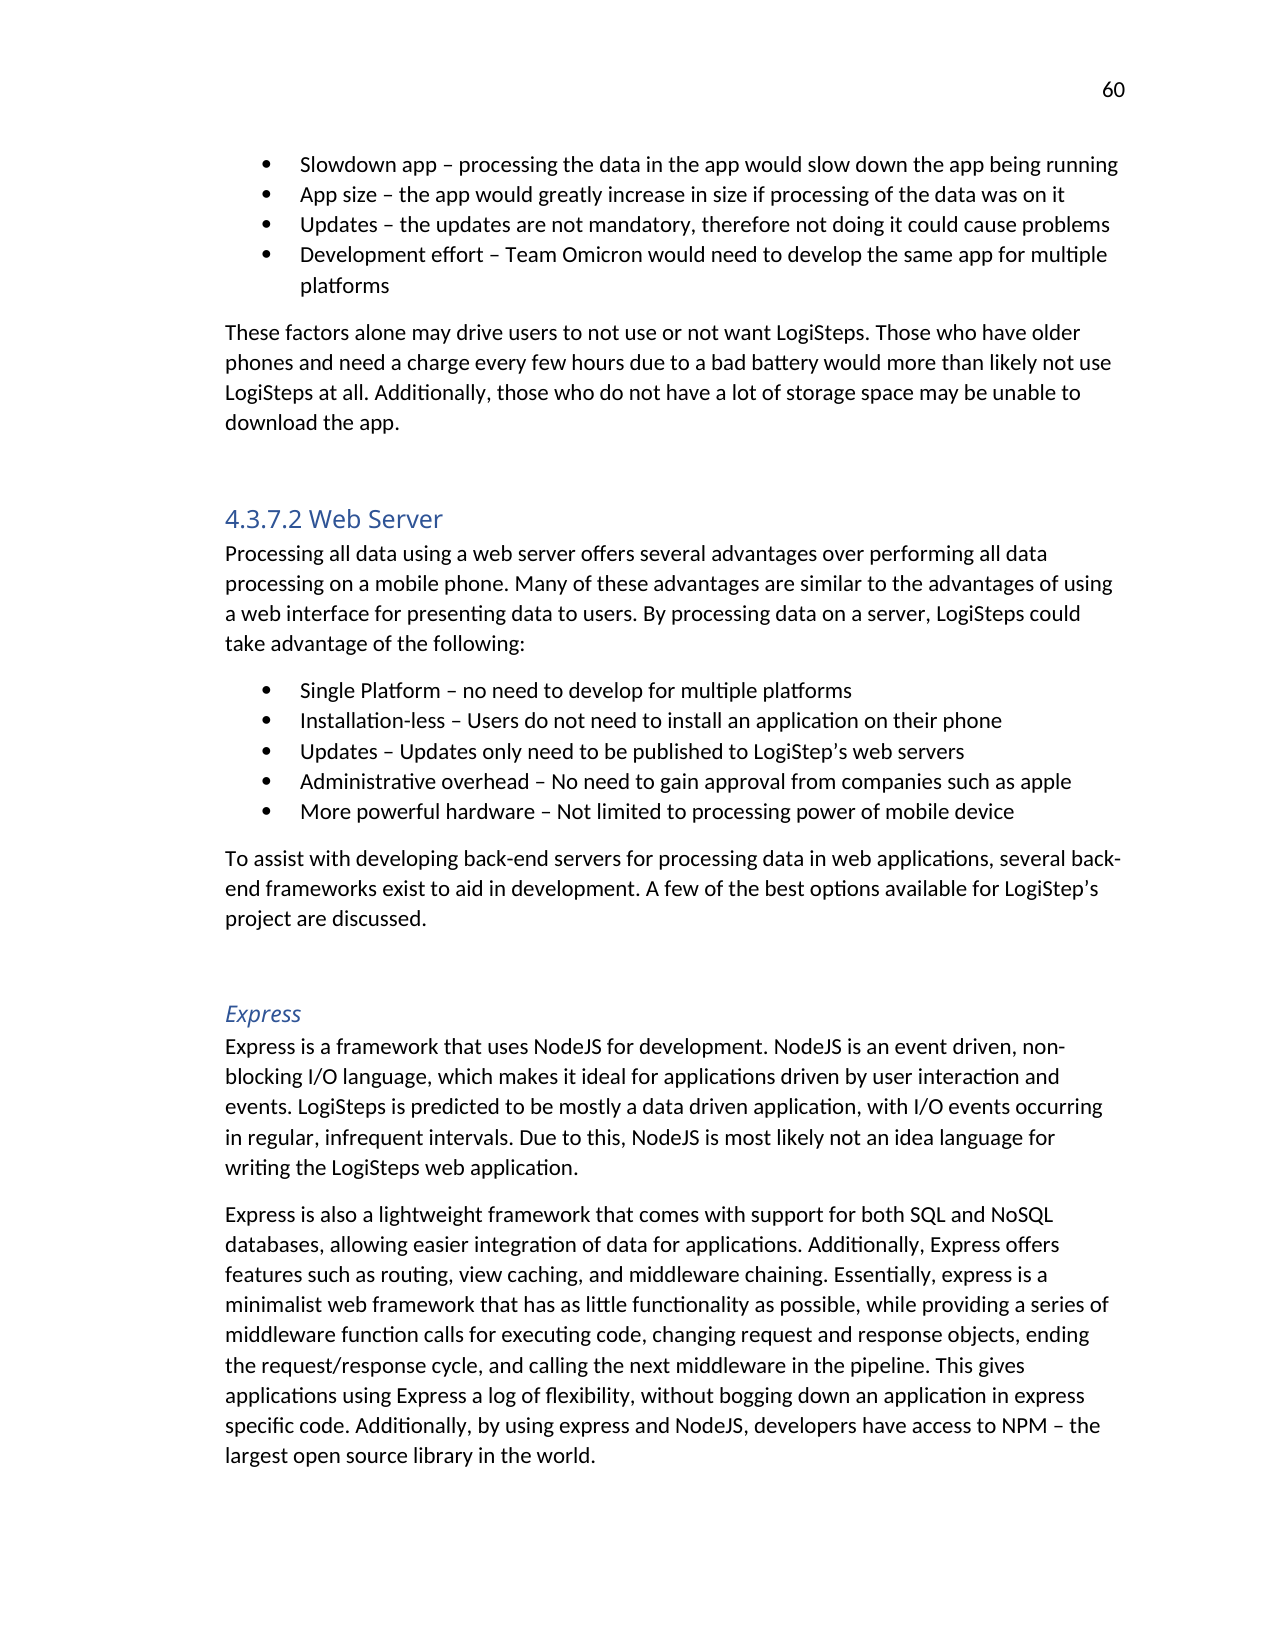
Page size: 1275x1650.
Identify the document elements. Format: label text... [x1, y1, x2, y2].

list App size – the app would greatly increase in size if processing of the data was on it [262, 180, 1125, 208]
list Administrative overhead – No need to gain approval from companies such as apple [262, 767, 1125, 795]
list More powerful hardware – Not limited to processing power of mobile device [262, 797, 1125, 825]
text Express is also a lightweight framework that comes with support for both SQL and NoSQL databases, allowing easier integration of data for applications. Additionally, Express offers features such as routing, view caching, and middleware chaining. Essentially, express is a minimalist web framework that has as little functionality as possible, while providing a series of middleware function calls for executing code, changing request and response objects, ending the request/response cycle, and calling the next middleware in the pipeline. This gives applications using Express a log of flexibility, without bogging down an application in express specific code. Additionally, by using express and NodeJS, developers have access to NPM – the largest open source library in the world. [225, 1200, 1125, 1469]
subtitle Express [225, 998, 1125, 1029]
subtitle 4.3.7.2 Web Server [150, 502, 1125, 536]
list Slowdown app – processing the data in the app would slow down the app being running [262, 150, 1125, 178]
list Single Platform – no need to develop for multiple platforms [262, 676, 1125, 704]
text To assist with developing back-end servers for processing data in web applications, several back-end frameworks exist to aid in development. A few of the best options available for LogiStep’s project are discussed. [225, 844, 1125, 932]
text Express is a framework that uses NodeJS for development. NodeJS is an event driven, non-blocking I/O language, which makes it ideal for applications driven by user interaction and events. LogiSteps is predicted to be mostly a data driven application, with I/O events occurring in regular, infrequent intervals. Due to this, NodeJS is most likely not an idea language for writing the LogiSteps web application. [225, 1032, 1125, 1181]
list Installation-less – Users do not need to install an application on their phone [262, 707, 1125, 734]
text These factors alone may drive users to not use or not want LogiSteps. Those who have older phones and need a charge every few hours due to a bad battery would more than likely not use LogiSteps at all. Additionally, those who do not have a lot of storage space may be unable to download the app. [225, 318, 1125, 436]
list Updates – the updates are not mandatory, therefore not doing it could cause problems [262, 210, 1125, 238]
text Processing all data using a web server offers several advantages over performing all data processing on a mobile phone. Many of these advantages are similar to the advantages of using a web interface for presenting data to users. By processing data on a server, LogiSteps could take advantage of the following: [225, 539, 1125, 657]
list Development effort – Team Omicron would need to develop the same app for multiple platforms [262, 241, 1125, 299]
list Updates – Updates only need to be published to LogiStep’s web servers [262, 737, 1125, 765]
